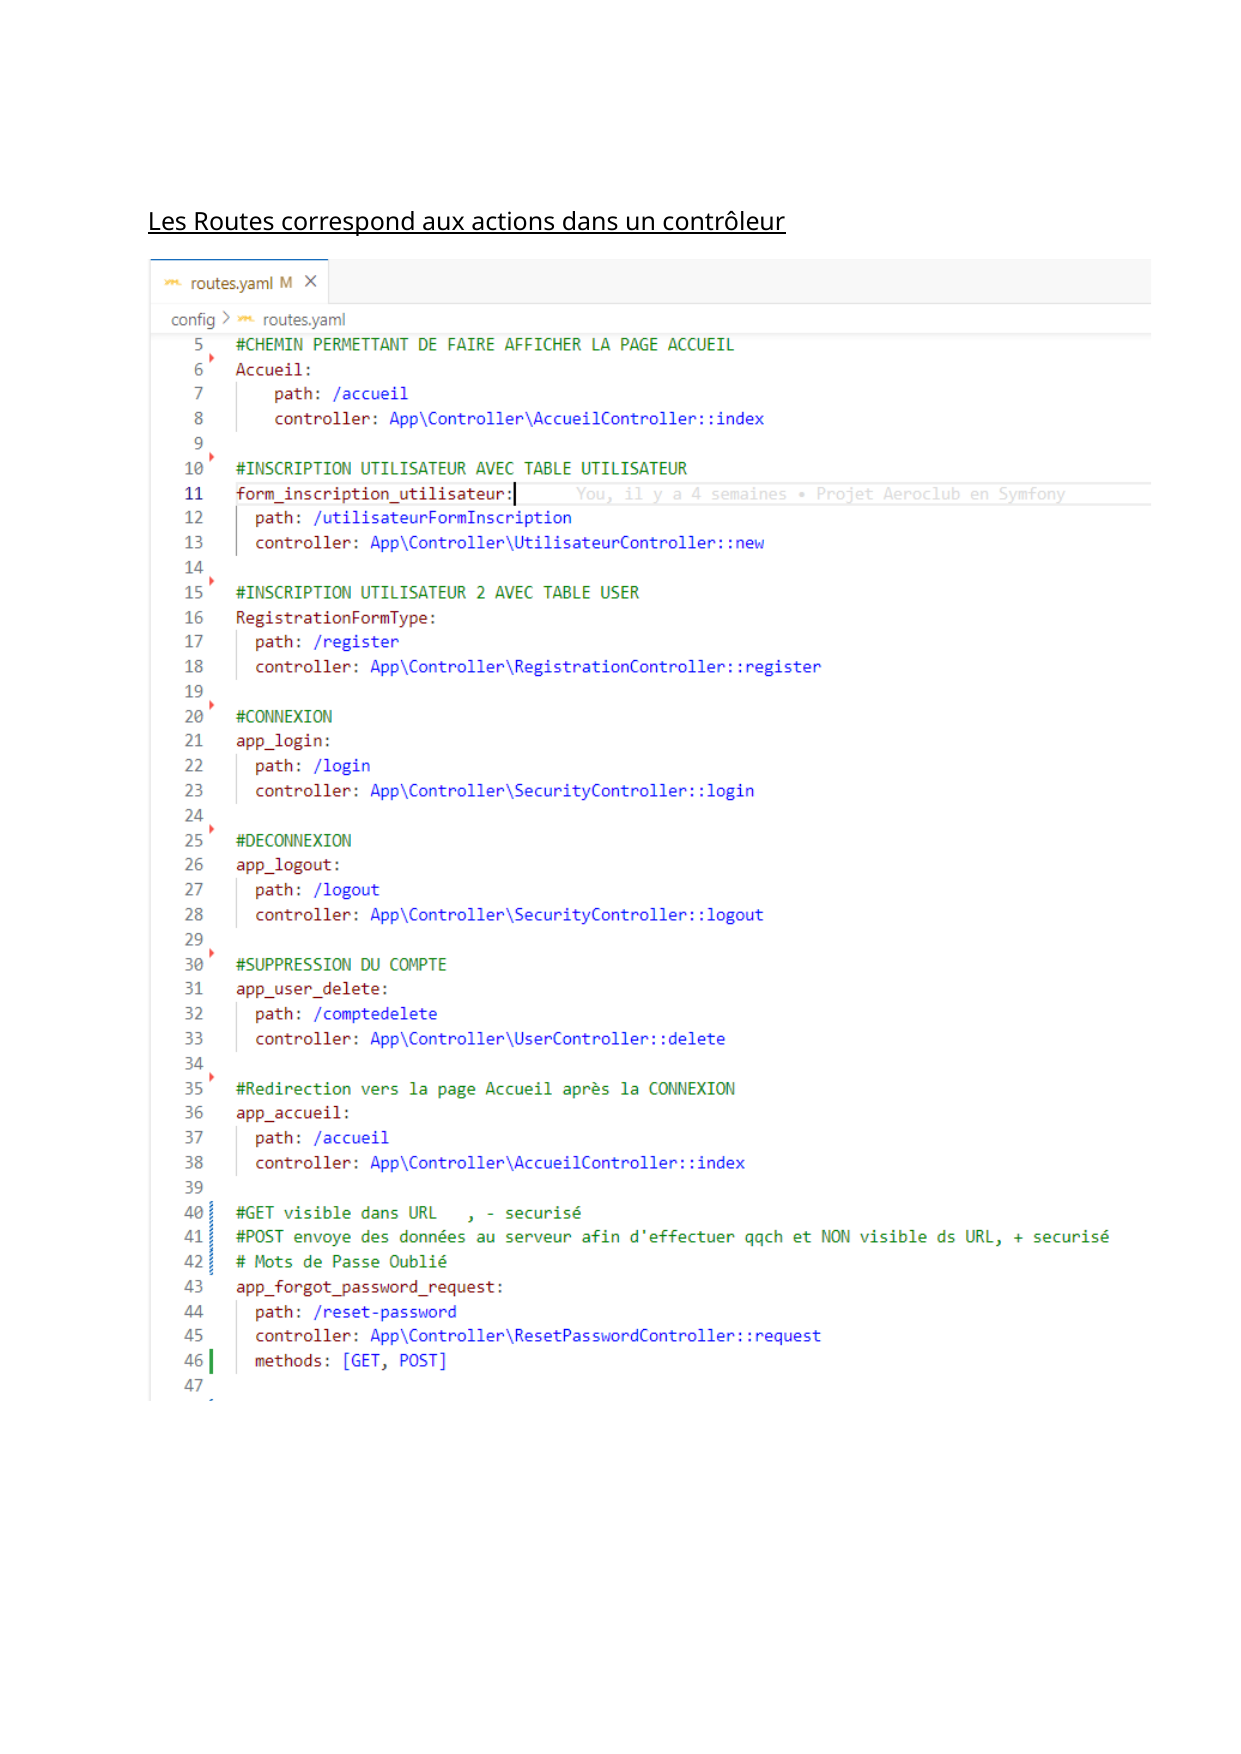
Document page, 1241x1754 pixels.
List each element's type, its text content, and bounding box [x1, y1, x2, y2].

text Les Routes correspond aux actions dans un contrôleur [148, 203, 1093, 237]
picture [147, 259, 1152, 1401]
